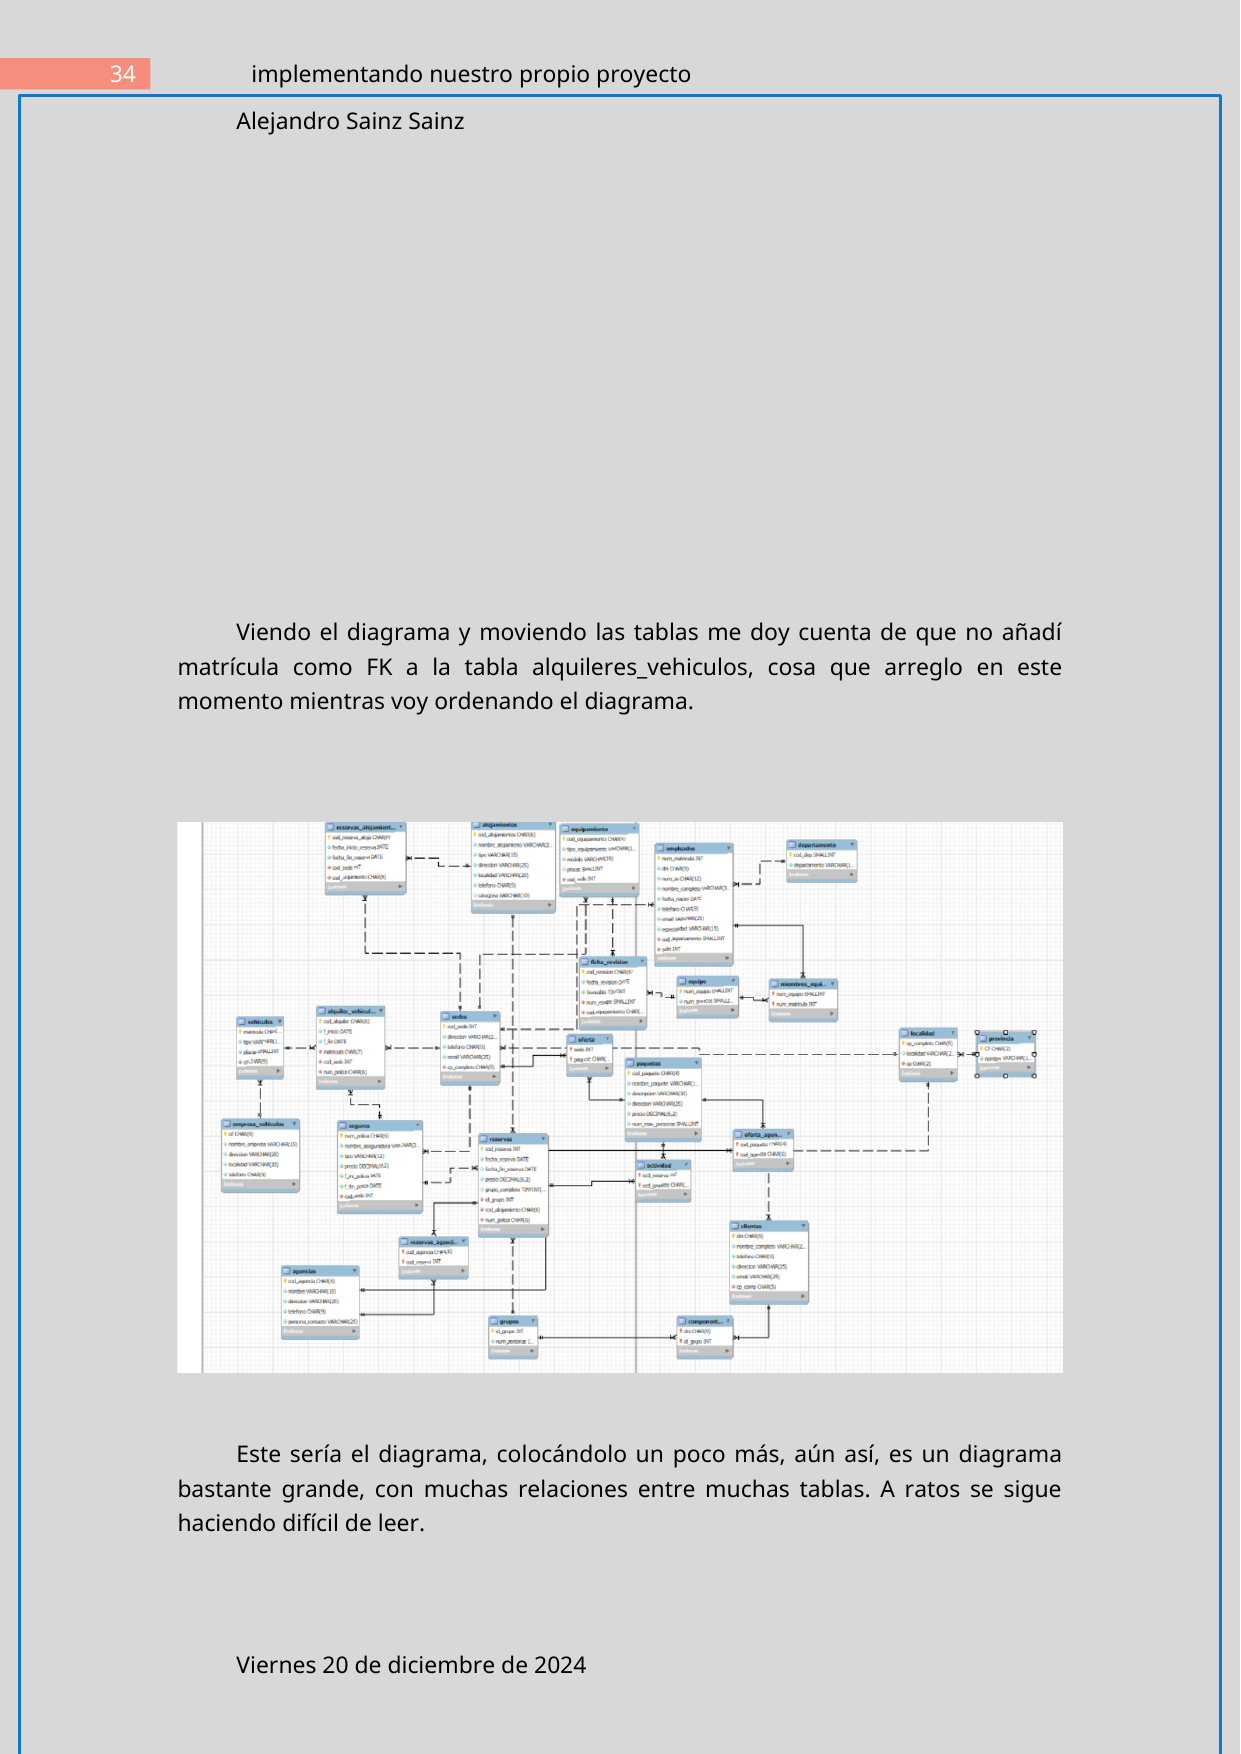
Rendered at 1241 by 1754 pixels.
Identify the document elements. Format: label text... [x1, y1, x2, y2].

text Viendo el diagrama y moviendo las tablas me doy cuenta de que no añadí matrícula como FK a la tabla alquileres_vehiculos, cosa que arreglo en este momento mientras voy ordenando el diagrama. [177, 616, 1063, 716]
text Este sería el diagrama, colocándolo un poco más, aún así, es un diagrama bastante grande, con muchas relaciones entre muchas tablas. A ratos se sigue haciendo difícil de leer. [177, 1438, 1063, 1538]
picture [177, 822, 1063, 1373]
